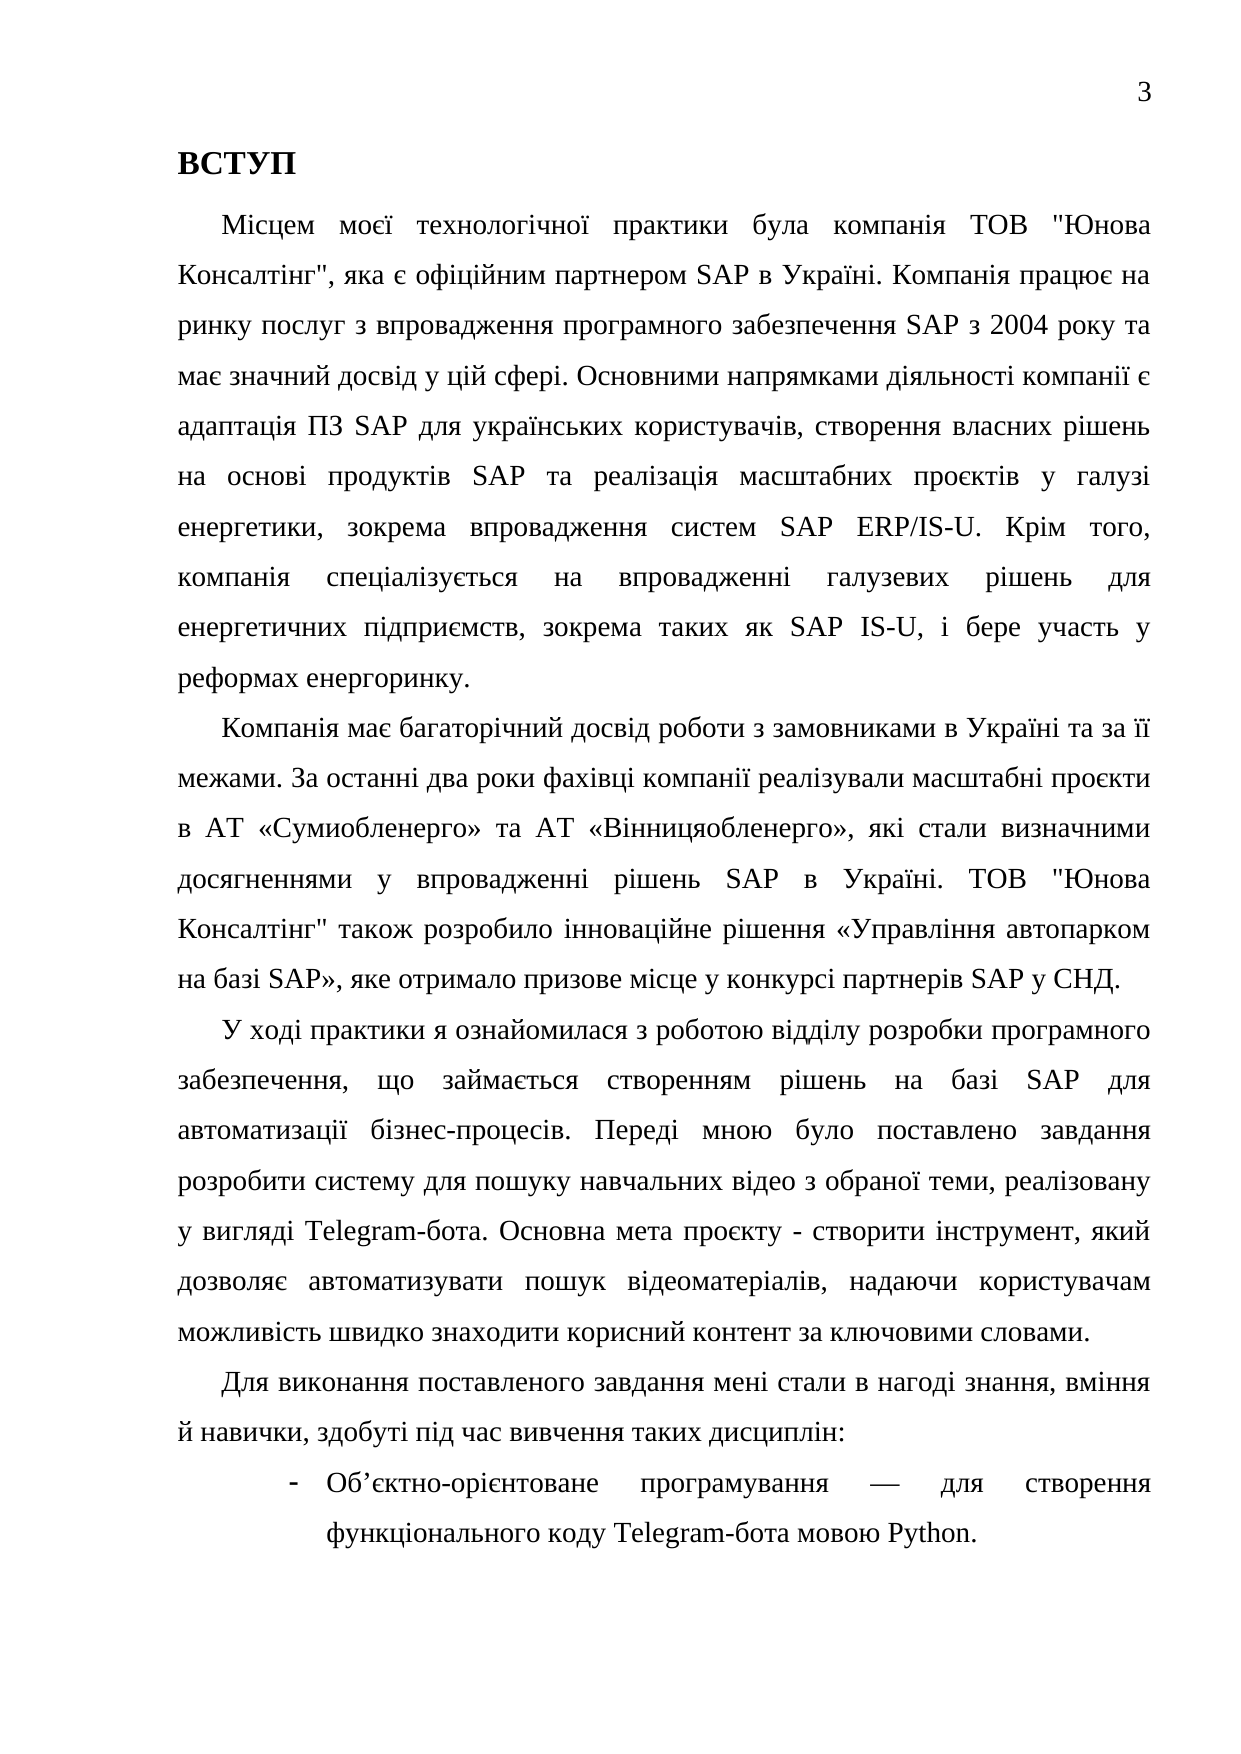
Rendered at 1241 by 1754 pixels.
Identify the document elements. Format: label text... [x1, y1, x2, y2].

text У ході практики я ознайомилася з роботою відділу розробки програмного забезпечення, що займається створенням рішень на базі SAP для автоматизації бізнес-процесів. Переді мною було поставлено завдання розробити систему для пошуку навчальних відео з обраної теми, реалізовану у вигляді Telegram-бота. Основна мета проєкту - створити інструмент, який дозволяє автоматизувати пошук відеоматеріалів, надаючи користувачам можливість швидко знаходити корисний контент за ключовими словами. [177, 1012, 1152, 1347]
subtitle ВСТУП [177, 143, 1152, 181]
list Об’єктно-орієнтоване програмування — для створення функціонального коду Telegram-бота мовою Python. [288, 1465, 1152, 1549]
text Місцем моєї технологічної практики була компанія ТОВ "Юнова Консалтінг", яка є офіційним партнером SAP в Україні. Компанія працює на ринку послуг з впровадження програмного забезпечення SAP з 2004 року та має значний досвід у цій сфері. Основними напрямками діяльності компанії є адаптація ПЗ SAP для українських користувачів, створення власних рішень на основі продуктів SAP та реалізація масштабних проєктів у галузі енергетики, зокрема впровадження систем SAP ERP/IS-U. Крім того, компанія спеціалізується на впровадженні галузевих рішень для енергетичних підприємств, зокрема таких як SAP IS-U, і бере участь у реформах енергоринку. [177, 207, 1152, 693]
text Компанія має багаторічний досвід роботи з замовниками в Україні та за її межами. За останні два роки фахівці компанії реалізували масштабні проєкти в АТ «Сумиобленерго» та АТ «Вінницяобленерго», які стали визначними досягненнями у впровадженні рішень SAP в Україні. ТОВ "Юнова Консалтінг" також розробило інноваційне рішення «Управління автопарком на базі SAP», яке отримало призове місце у конкурсі партнерів SAP у СНД. [177, 710, 1152, 995]
text Для виконання поставленого завдання мені стали в нагоді знання, вміння й навички, здобуті під час вивчення таких дисциплін: [177, 1364, 1152, 1448]
